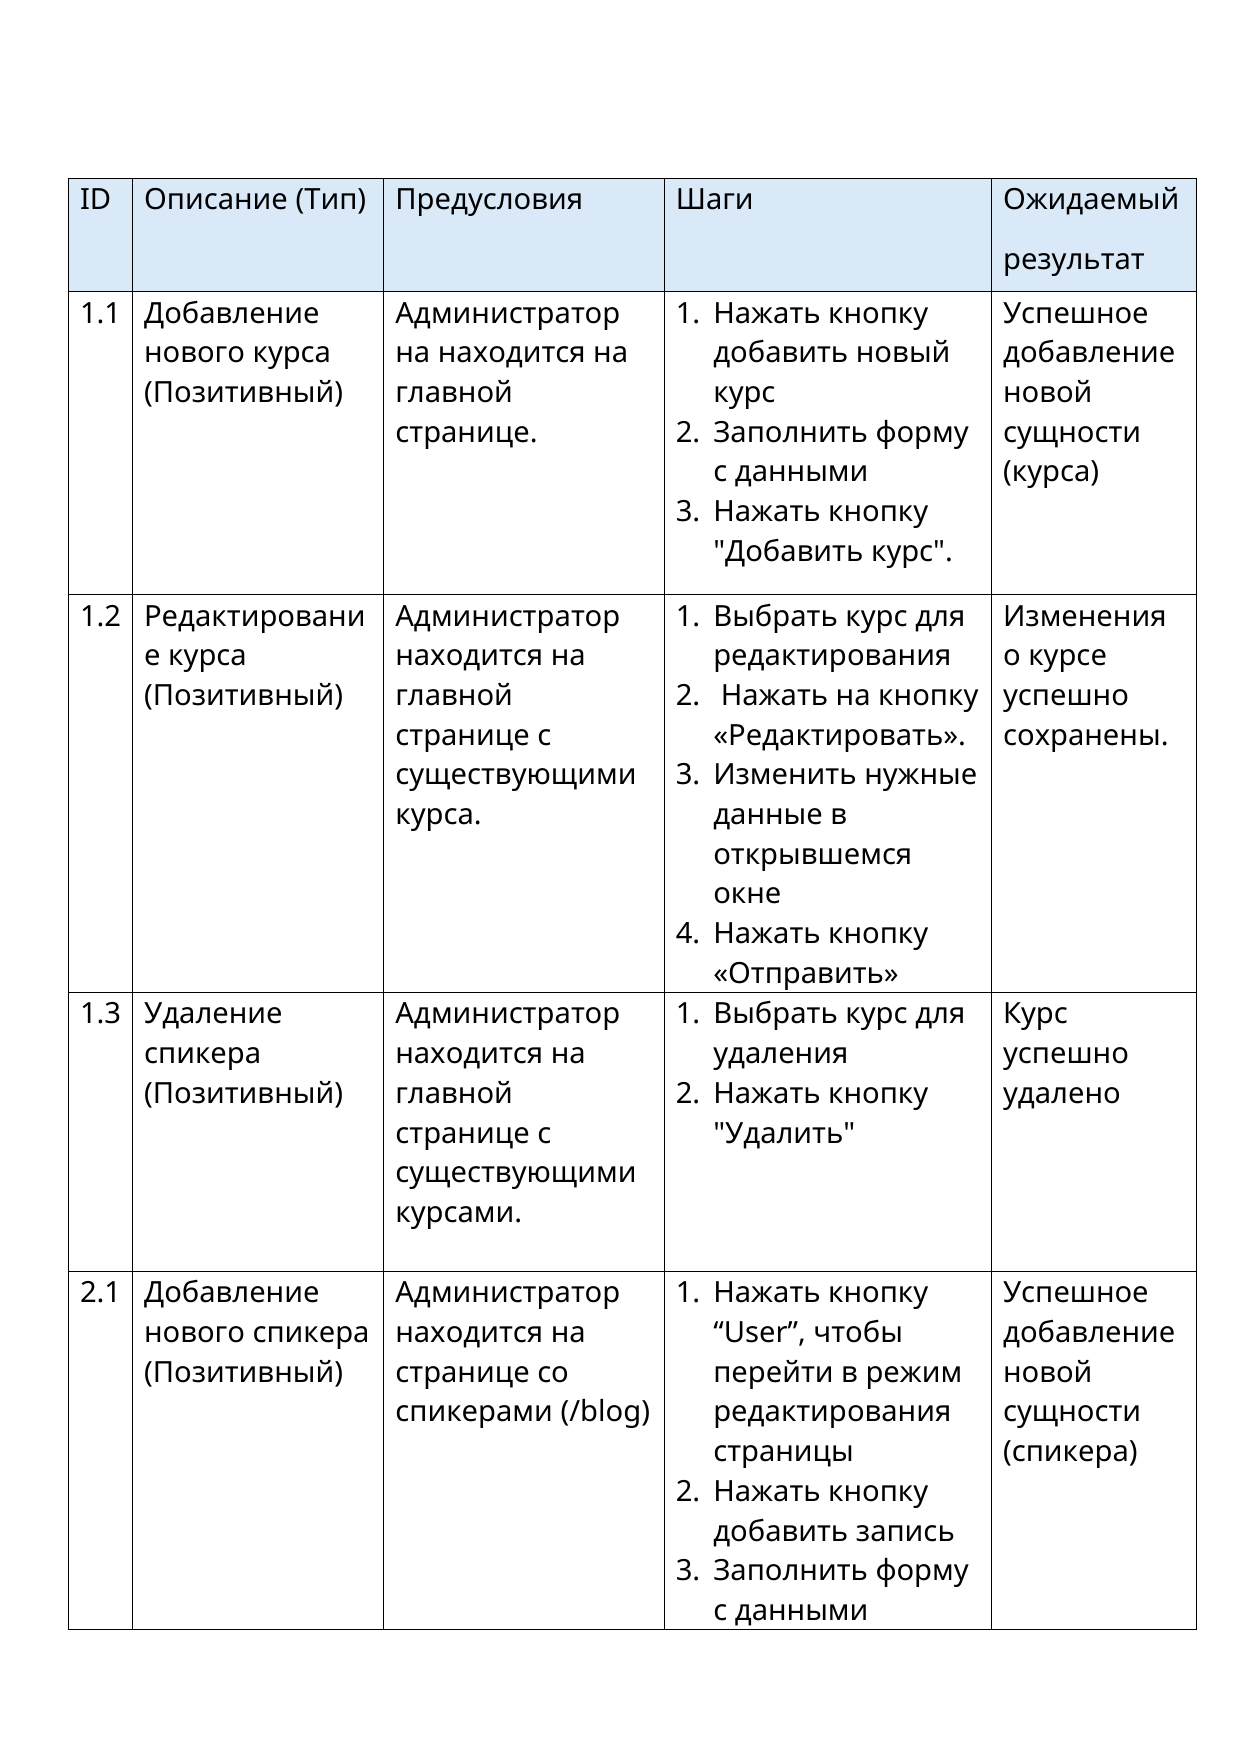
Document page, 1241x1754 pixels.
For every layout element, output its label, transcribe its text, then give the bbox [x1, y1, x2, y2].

table_cell Изменения о курсе успешно сохранены. [992, 595, 1196, 992]
table_cell Редактирование курса (Позитивный) [133, 595, 383, 992]
table_cell Успешное добавление новой сущности (курса) [992, 292, 1196, 594]
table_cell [992, 1272, 1196, 1629]
table_cell Нажать кнопку добавить новый курс Заполнить форму с данными Нажать кнопку "Добавить курс". [665, 292, 991, 594]
table_header Ожидаемый результат [992, 179, 1196, 291]
table_cell Администратор находится на главной странице с существующими курса. [384, 595, 664, 992]
table_cell Выбрать курс для редактирования Нажать на кнопку «Редактировать». Изменить нужные данные в открывшемся окне Нажать кнопку «Отправить» [665, 595, 991, 992]
table_cell Курс успешно удалено [992, 993, 1196, 1271]
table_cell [665, 1272, 991, 1629]
table_header Шаги [665, 179, 991, 291]
table_cell 1.1 [69, 292, 132, 594]
table_header Описание (Тип) [133, 179, 383, 291]
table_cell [133, 1272, 383, 1629]
table_cell Добавление нового курса (Позитивный) [133, 292, 383, 594]
table_cell Администратор на находится на главной странице. [384, 292, 664, 594]
table_cell 2.1 [69, 1272, 132, 1629]
table_header Предусловия [384, 179, 664, 291]
table_cell Удаление спикера (Позитивный) [133, 993, 383, 1271]
table_header ID [69, 179, 132, 291]
table_cell Выбрать курс для удаления Нажать кнопку "Удалить" [665, 993, 991, 1271]
table_cell Администратор находится на главной странице с существующими курсами. [384, 993, 664, 1271]
table_cell 1.3 [69, 993, 132, 1271]
table_cell 1.2 [69, 595, 132, 992]
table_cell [384, 1272, 664, 1629]
